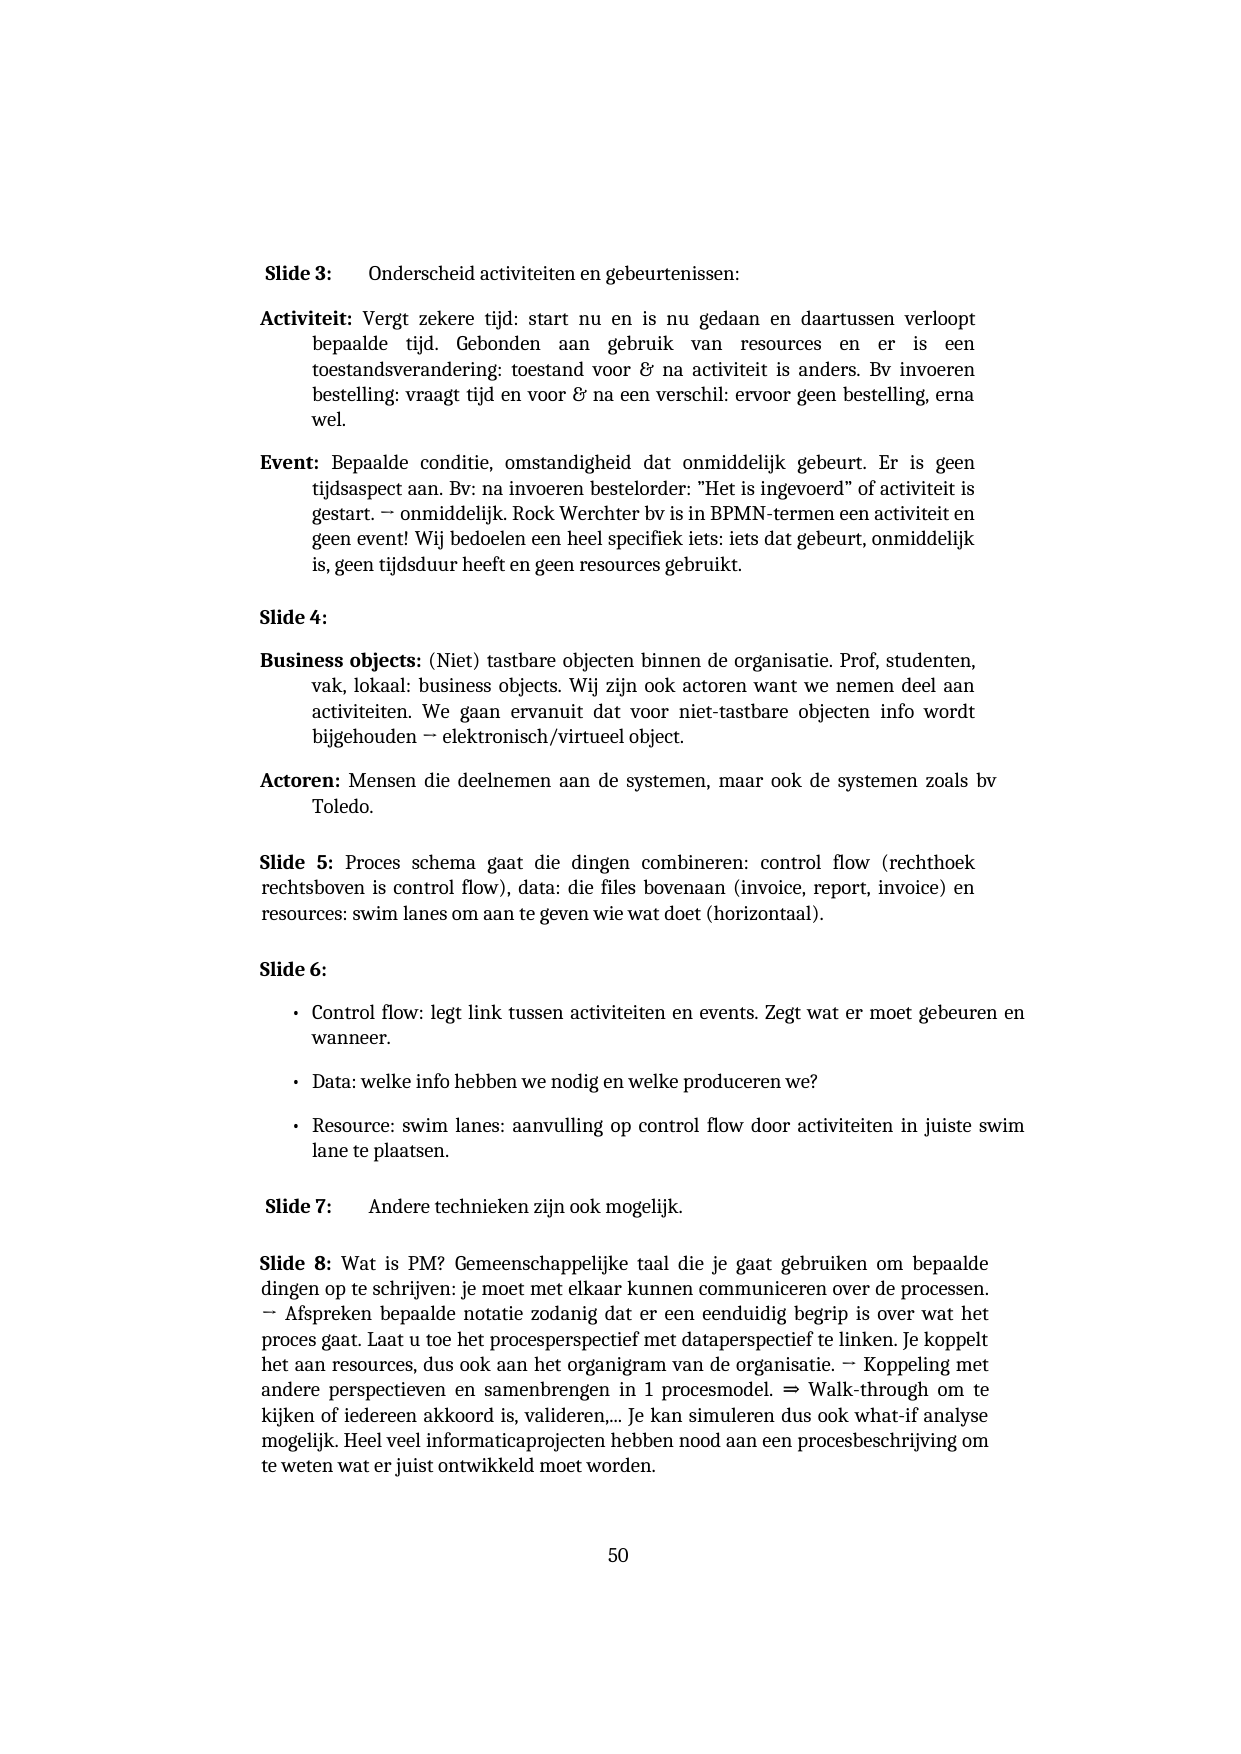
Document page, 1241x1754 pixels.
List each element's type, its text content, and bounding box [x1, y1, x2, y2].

list Resource: swim lanes: aanvulling op control flow door activiteiten in juiste swim lane te plaatsen. [291, 1113, 1026, 1163]
text Slide 5: Proces schema gaat die dingen combineren: control flow (rechthoek rechtsboven is control flow), data: die files bovenaan (invoice, report, invoice) en resources: swim lanes om aan te geven wie wat doet (horizontaal). [260, 851, 976, 925]
text Actoren: Mensen die deelnemen aan de systemen, maar ook de systemen zoals bv Toledo. [260, 769, 998, 818]
text Activiteit: Vergt zekere tijd: start nu en is nu gedaan en daartussen verloopt bepaalde tijd. Gebonden aan gebruik van resources en er is een toestandsverandering: toestand voor & na activiteit is anders. Bv invoeren bestelling: vraagt tijd en voor & na een verschil: ervoor geen bestelling, erna wel. [260, 307, 976, 432]
text Slide 6: [260, 957, 1005, 981]
list Control flow: legt link tussen activiteiten en events. Zegt wat er moet gebeuren en wanneer. [291, 1001, 1026, 1050]
list Data: welke info hebben we nodig en welke produceren we? [291, 1069, 1026, 1093]
text Slide 7: Andere technieken zijn ook mogelijk. [127, 1195, 1026, 1219]
text Business objects: (Niet) tastbare objecten binnen de organisatie. Prof, studenten, vak, lokaal: business objects. Wij zijn ook actoren want we nemen deel aan activiteiten. We gaan ervanuit dat voor niet-tastbare objecten info wordt bijgehouden → elektronisch/virtueel object. [260, 649, 976, 749]
text Event: Bepaalde conditie, omstandigheid dat onmiddelijk gebeurt. Er is geen tijdsaspect aan. Bv: na invoeren bestelorder: ”Het is ingevoerd” of activiteit is gestart. → onmiddelijk. Rock Werchter bv is in BPMN-termen een activiteit en geen event! Wij bedoelen een heel specifiek iets: iets dat gebeurt, onmiddelijk is, geen tijdsduur heeft en geen resources gebruikt. [260, 451, 976, 576]
text Slide 8: Wat is PM? Gemeenschappelijke taal die je gaat gebruiken om bepaalde dingen op te schrijven: je moet met elkaar kunnen communiceren over de processen. → Afspreken bepaalde notatie zodanig dat er een eenduidig begrip is over wat het proces gaat. Laat u toe het procesperspectief met dataperspectief te linken. Je koppelt het aan resources, dus ook aan het organigram van de organisatie. → Koppeling met andere perspectieven en samenbrengen in 1 procesmodel. ⇒ Walk-through om te kijken of iedereen akkoord is, valideren,... Je kan simuleren dus ook what-if analyse mogelijk. Heel veel informaticaprojecten hebben nood aan een procesbeschrijving om te weten wat er juist ontwikkeld moet worden. [260, 1251, 990, 1478]
text Slide 4: [260, 605, 1005, 629]
text Slide 3: Onderscheid activiteiten en gebeurtenissen: [127, 262, 1026, 286]
